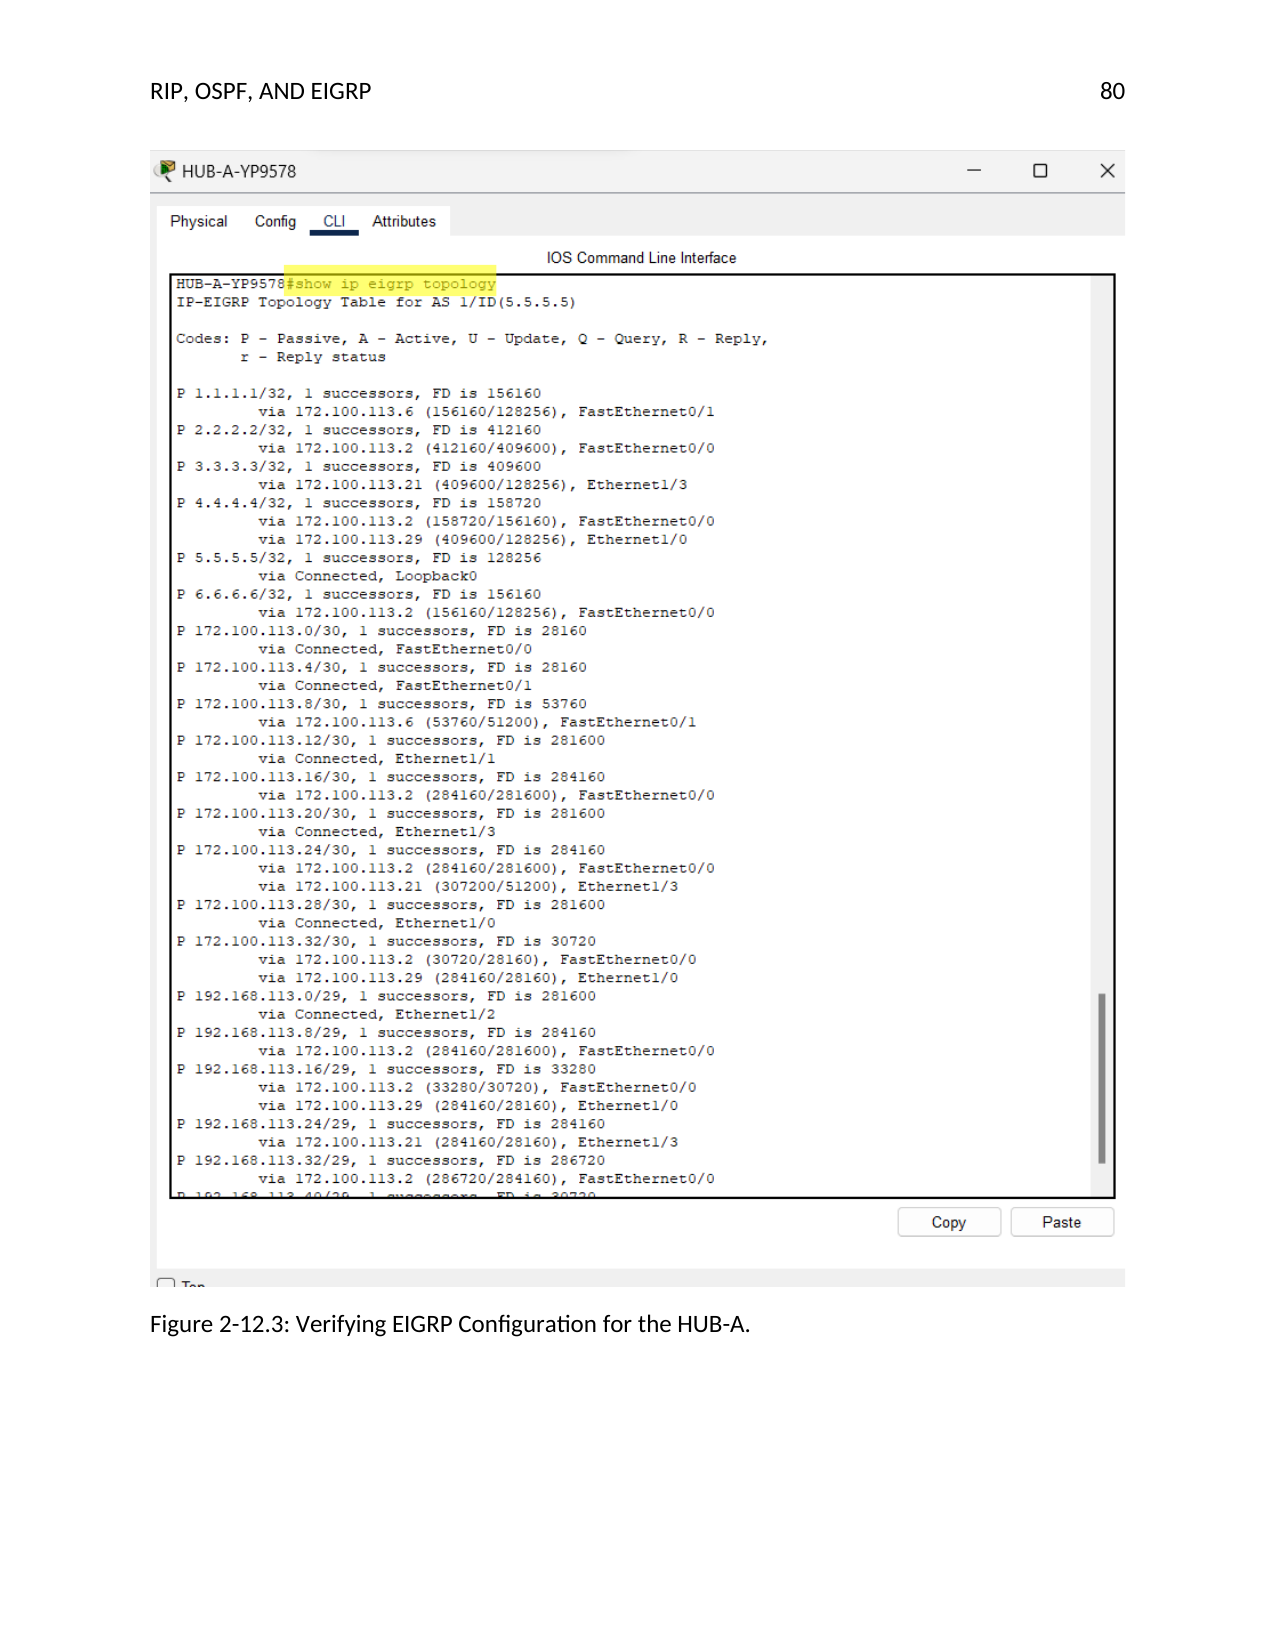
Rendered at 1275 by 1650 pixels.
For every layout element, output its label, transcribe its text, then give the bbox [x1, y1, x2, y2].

text Figure 2-12.3: Verifying EIGRP Configuration for the HUB-A. [150, 1308, 1125, 1338]
picture [150, 150, 1125, 1287]
